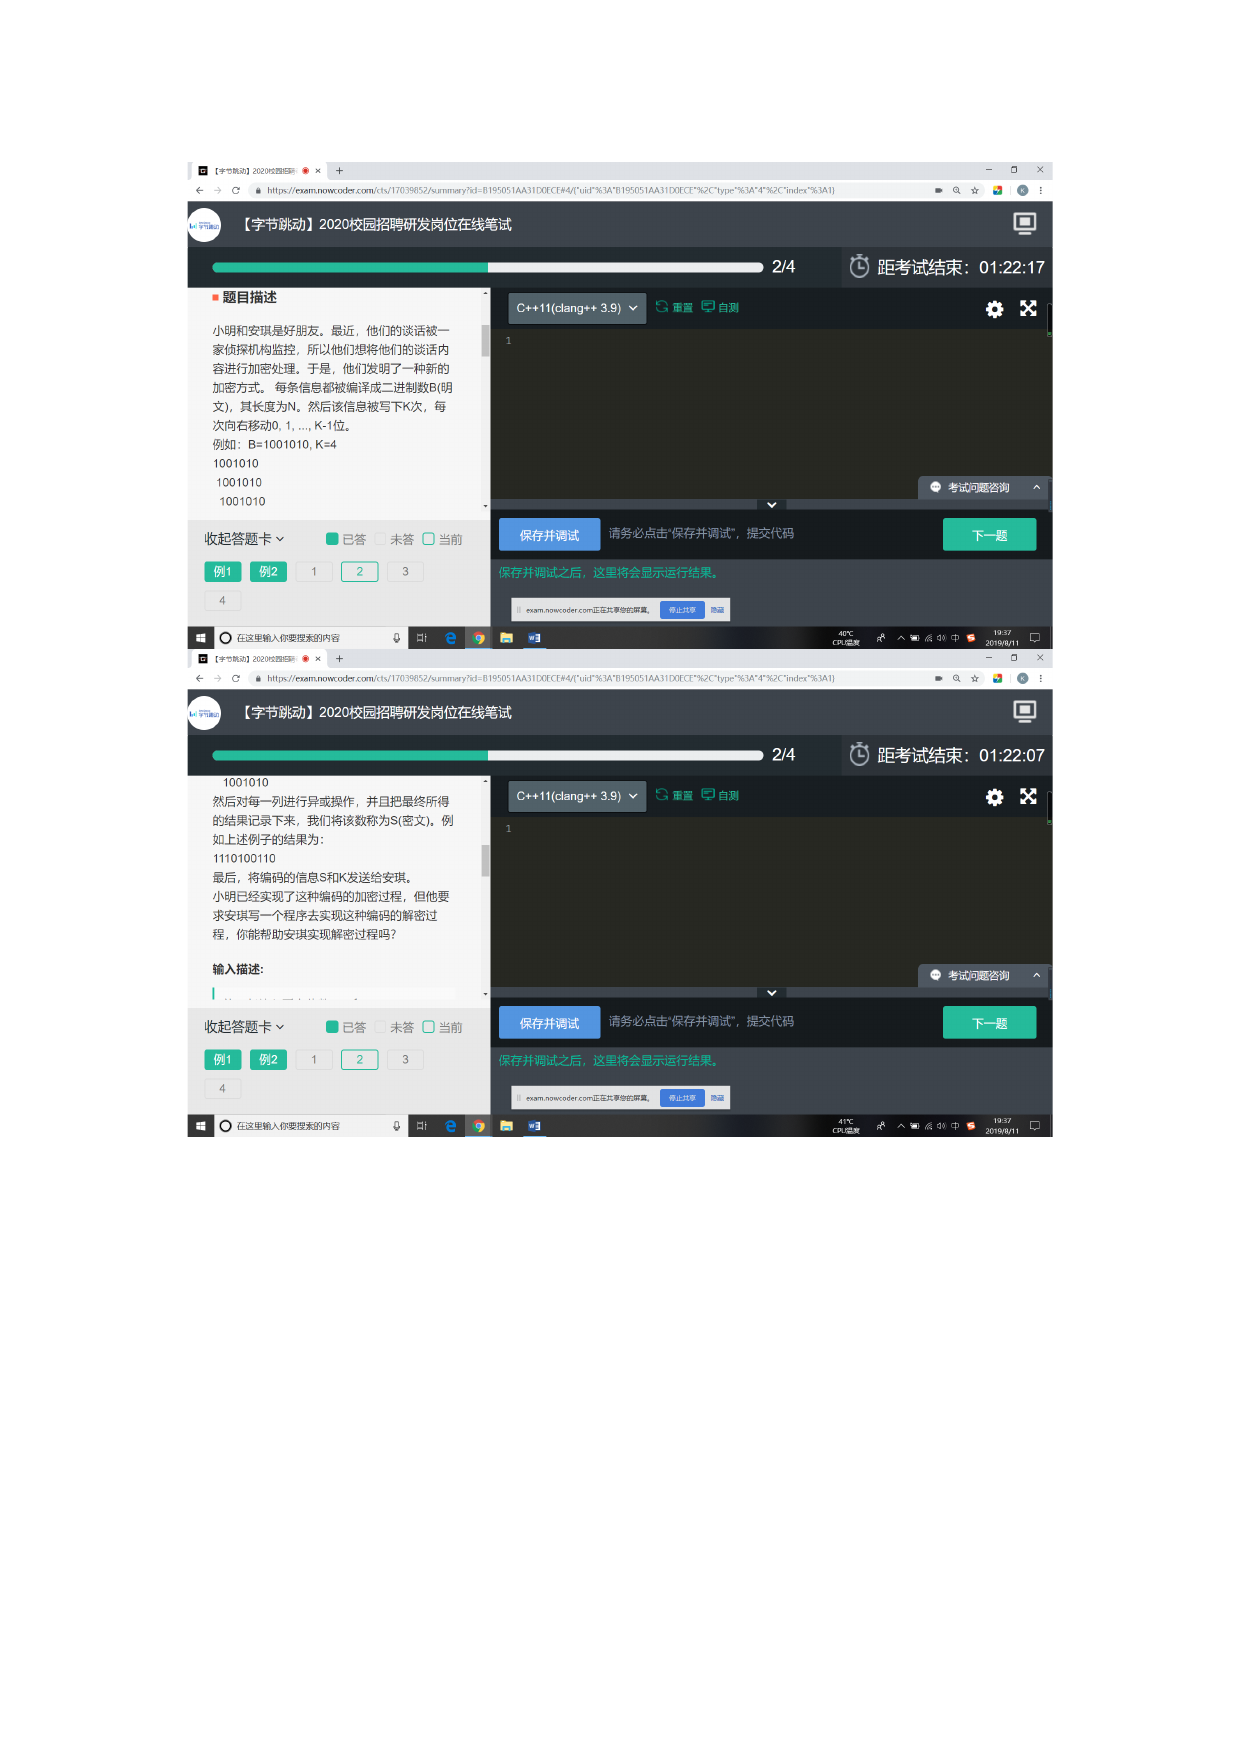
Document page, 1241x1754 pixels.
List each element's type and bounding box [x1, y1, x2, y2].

picture [187, 162, 1053, 1137]
